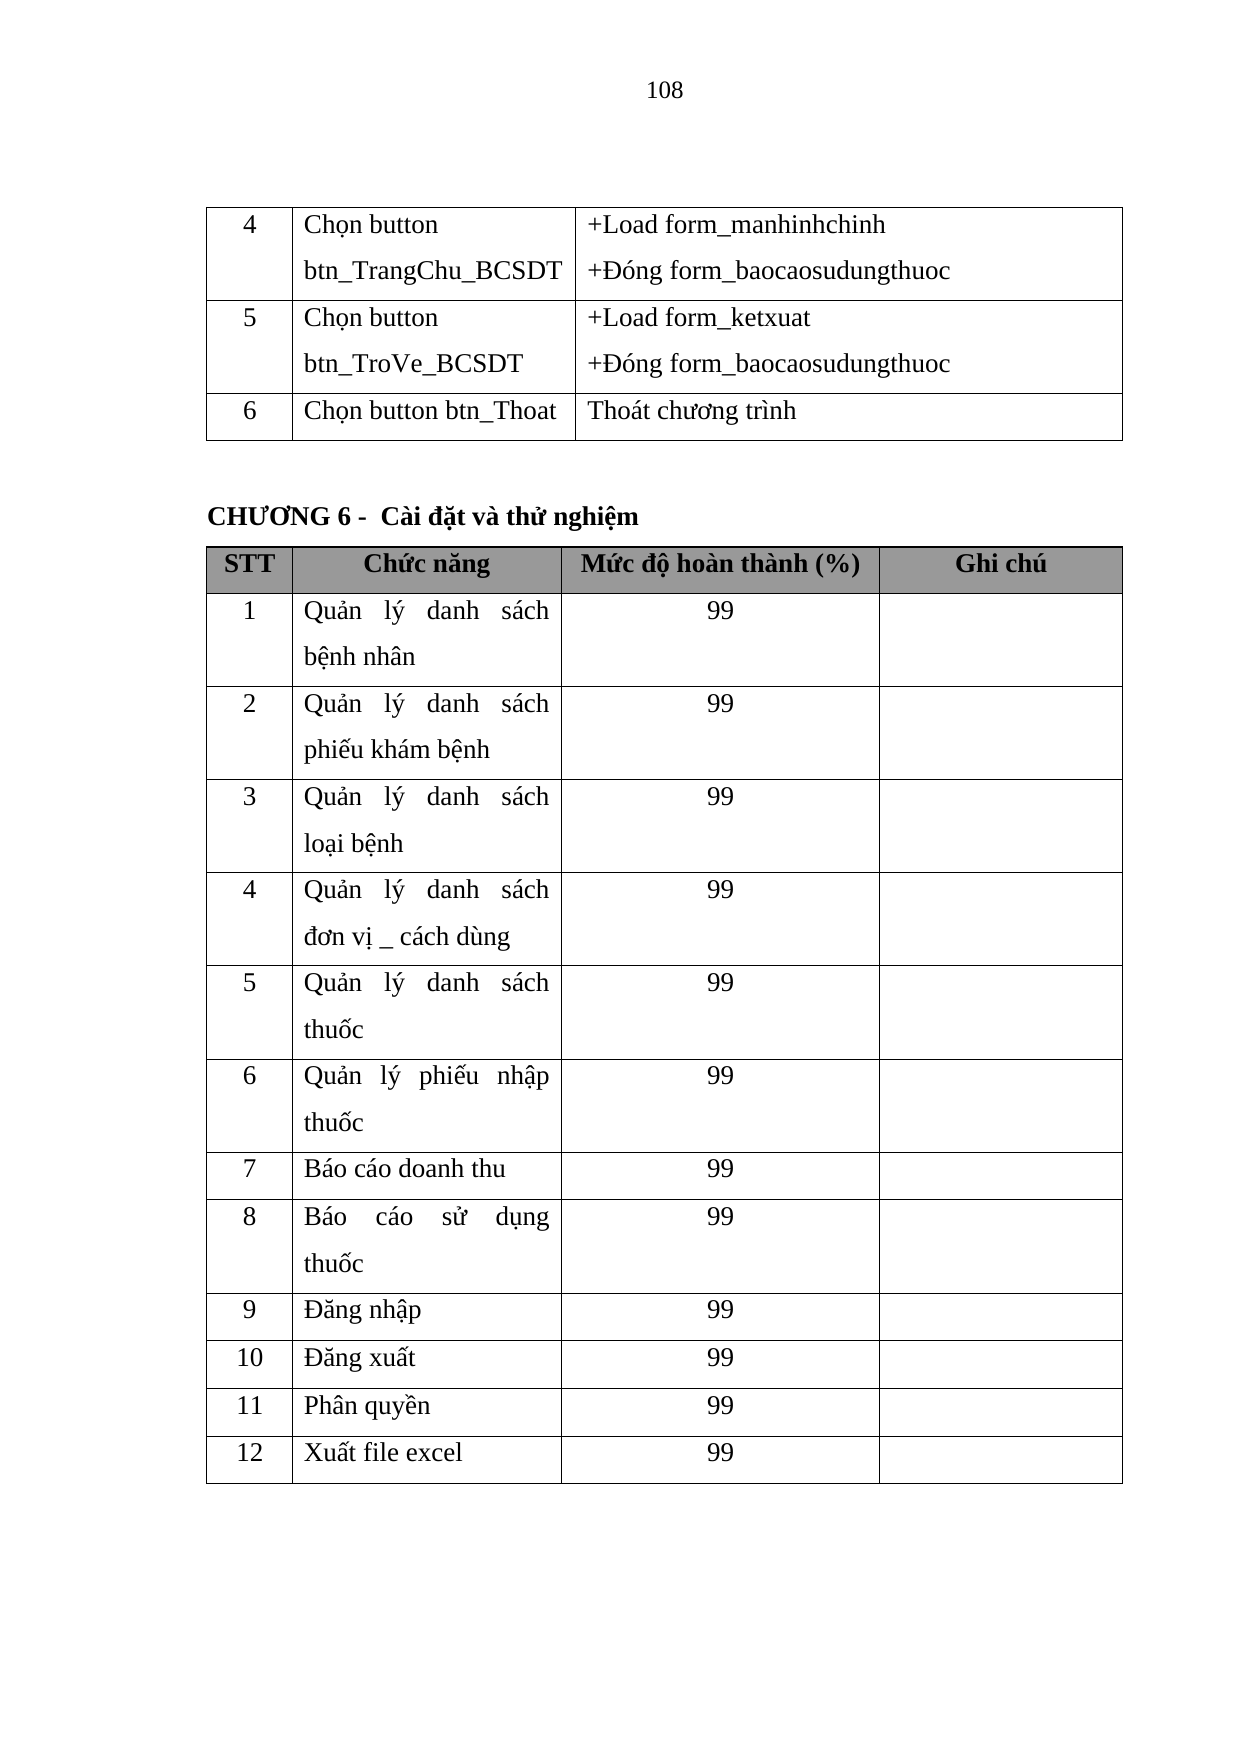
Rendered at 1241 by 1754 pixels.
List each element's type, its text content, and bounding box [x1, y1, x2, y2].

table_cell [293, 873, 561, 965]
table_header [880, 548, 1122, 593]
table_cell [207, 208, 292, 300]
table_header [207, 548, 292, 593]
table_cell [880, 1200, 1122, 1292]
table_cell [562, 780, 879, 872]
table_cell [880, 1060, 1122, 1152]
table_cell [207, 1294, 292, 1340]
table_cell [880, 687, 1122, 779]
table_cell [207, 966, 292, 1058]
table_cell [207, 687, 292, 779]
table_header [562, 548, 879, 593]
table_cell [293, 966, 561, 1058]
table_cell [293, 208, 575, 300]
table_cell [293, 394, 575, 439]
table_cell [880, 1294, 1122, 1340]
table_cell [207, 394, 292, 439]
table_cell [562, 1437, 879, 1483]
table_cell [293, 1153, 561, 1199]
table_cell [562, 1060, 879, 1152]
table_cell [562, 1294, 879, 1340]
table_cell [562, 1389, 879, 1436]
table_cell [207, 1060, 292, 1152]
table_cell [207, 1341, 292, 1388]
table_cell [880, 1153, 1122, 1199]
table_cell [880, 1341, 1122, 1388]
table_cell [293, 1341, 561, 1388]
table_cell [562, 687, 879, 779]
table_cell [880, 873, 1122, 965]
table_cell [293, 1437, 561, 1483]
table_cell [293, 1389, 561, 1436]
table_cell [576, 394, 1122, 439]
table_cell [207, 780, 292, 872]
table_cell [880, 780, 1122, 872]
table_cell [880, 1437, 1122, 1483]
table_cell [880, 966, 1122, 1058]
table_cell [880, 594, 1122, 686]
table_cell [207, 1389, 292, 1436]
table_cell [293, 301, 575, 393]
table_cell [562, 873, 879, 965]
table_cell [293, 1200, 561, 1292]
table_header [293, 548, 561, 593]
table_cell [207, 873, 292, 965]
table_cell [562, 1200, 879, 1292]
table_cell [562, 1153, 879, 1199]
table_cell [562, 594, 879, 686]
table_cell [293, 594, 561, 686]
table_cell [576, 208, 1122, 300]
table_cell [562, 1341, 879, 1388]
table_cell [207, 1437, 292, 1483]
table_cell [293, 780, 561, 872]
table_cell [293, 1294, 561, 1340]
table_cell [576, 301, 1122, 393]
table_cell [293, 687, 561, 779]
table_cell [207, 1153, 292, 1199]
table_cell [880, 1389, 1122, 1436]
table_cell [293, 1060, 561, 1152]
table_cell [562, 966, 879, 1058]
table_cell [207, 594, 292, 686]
subtitle Cài đặt và thử nghiệm [207, 500, 1122, 531]
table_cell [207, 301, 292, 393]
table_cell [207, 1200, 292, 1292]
